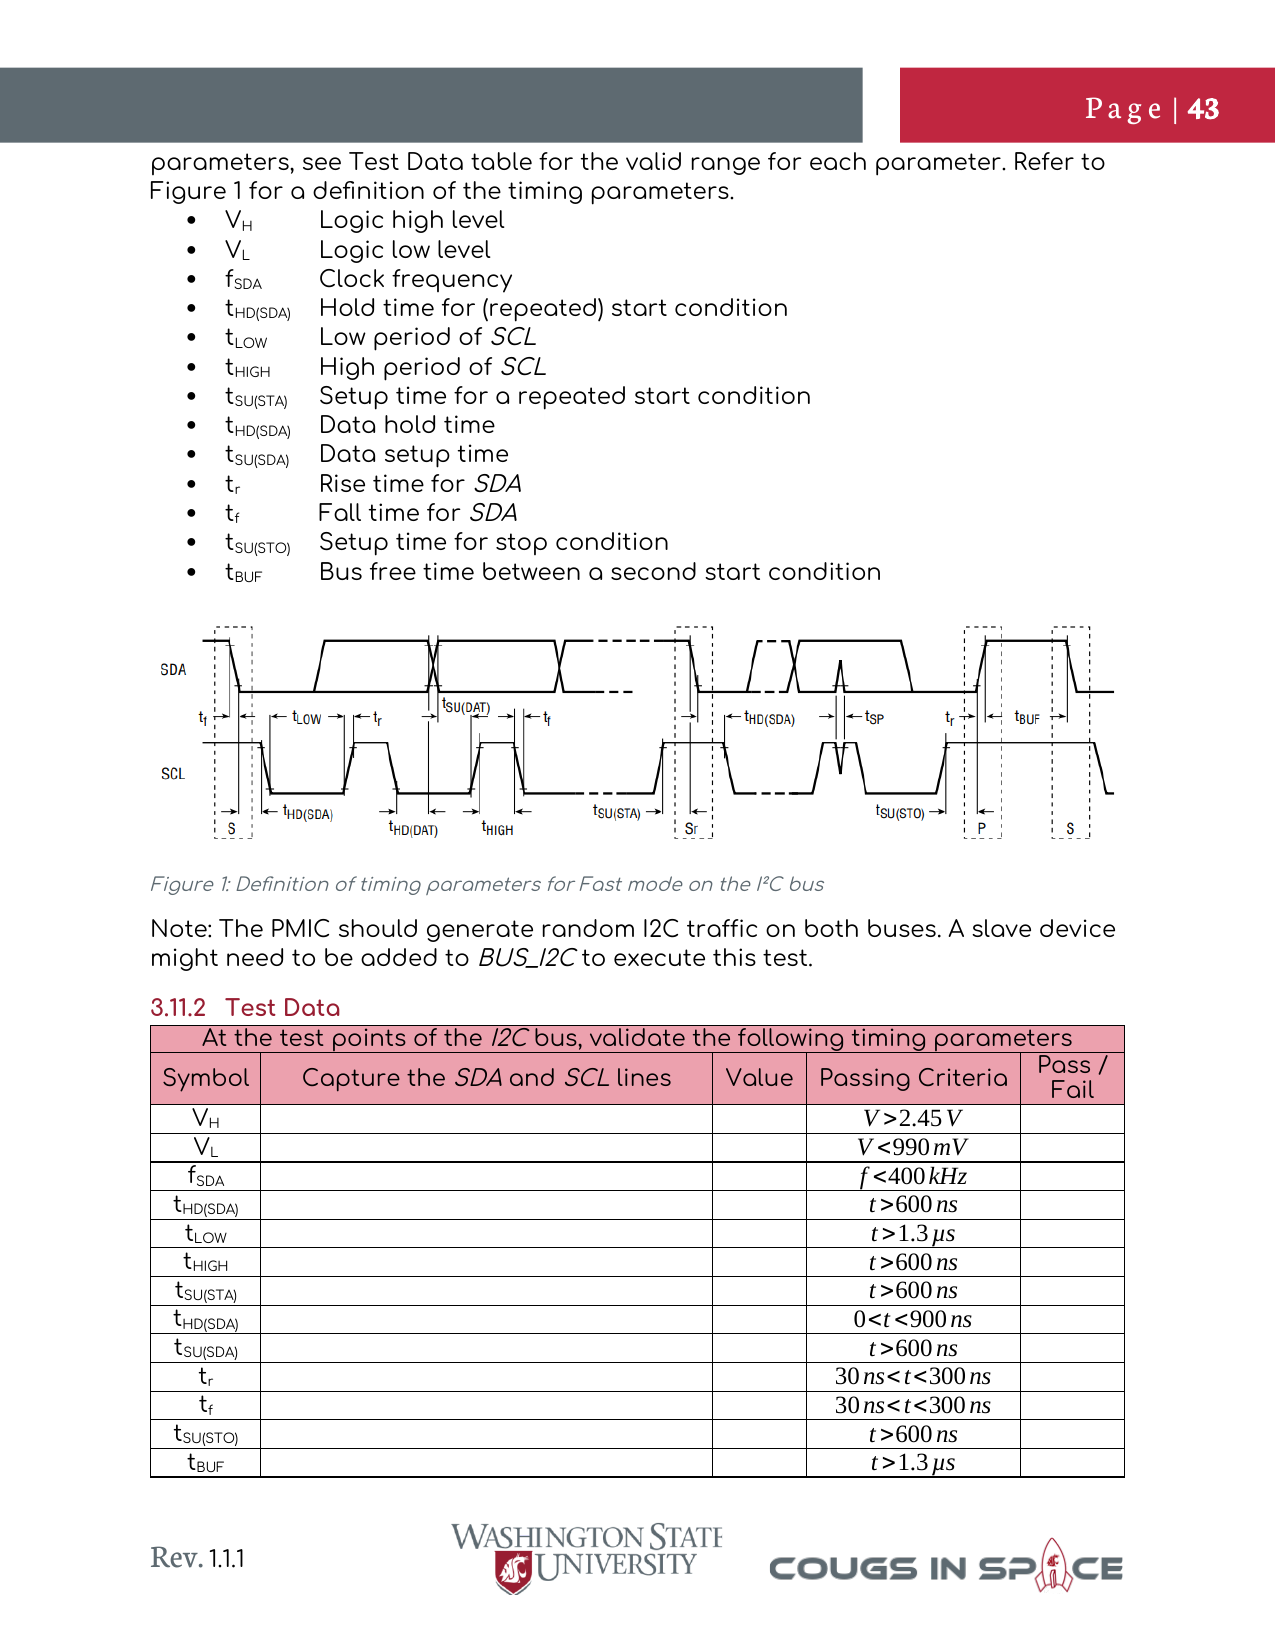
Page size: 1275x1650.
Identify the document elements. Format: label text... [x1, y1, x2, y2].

table_cell [1021, 1392, 1124, 1419]
table_cell [713, 1191, 806, 1219]
table_cell [807, 1163, 1020, 1190]
table_cell [1021, 1191, 1124, 1219]
table_cell [807, 1449, 1020, 1476]
table_cell [807, 1134, 1020, 1161]
list tLOW Low period of SCL [187, 326, 1125, 351]
table_cell [1021, 1105, 1124, 1133]
table_cell [713, 1449, 806, 1476]
list tBUF Bus free time between a second start condition [187, 560, 1125, 585]
list tHD(SDA) Hold time for (repeated) start condition [187, 296, 1125, 322]
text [150, 150, 1125, 205]
table_cell [713, 1420, 806, 1448]
text Figure 1: Definition of timing parameters for Fast mode on the I²C bus [150, 875, 1125, 896]
table_cell [261, 1420, 712, 1448]
table_cell [713, 1105, 806, 1133]
table_cell tSU(STO) [151, 1420, 260, 1448]
table_cell [713, 1363, 806, 1391]
table_cell [1021, 1420, 1124, 1448]
table_cell tLOW [151, 1220, 260, 1247]
table_cell [1021, 1334, 1124, 1362]
table_cell [1021, 1163, 1124, 1190]
table_cell [261, 1306, 712, 1333]
table_cell [261, 1449, 712, 1476]
table_cell [807, 1420, 1020, 1448]
table_cell tHD(SDA) [151, 1191, 260, 1219]
table_cell [1021, 1363, 1124, 1391]
table_cell [713, 1306, 806, 1333]
picture [150, 610, 1125, 851]
table_cell [1021, 1248, 1124, 1276]
table_cell [261, 1105, 712, 1133]
table_header At the test points of the I2C bus, validate the following timing parameters [151, 1026, 1124, 1052]
table_cell [1021, 1220, 1124, 1247]
table_cell [1021, 1277, 1124, 1304]
list tf Fall time for SDA [187, 501, 1125, 527]
picture [769, 1537, 1123, 1594]
picture [450, 1522, 723, 1595]
subtitle Test Data [150, 996, 1125, 1022]
table_cell [261, 1220, 712, 1247]
table_cell [713, 1334, 806, 1362]
list tHIGH High period of SCL [187, 355, 1125, 380]
table_cell [261, 1277, 712, 1304]
list tSU(SDA) Data setup time [187, 443, 1125, 468]
table_cell [713, 1134, 806, 1161]
table_cell tSU(SDA) [151, 1334, 260, 1362]
table_cell Passing Criteria [807, 1053, 1020, 1104]
table_cell tf [151, 1392, 260, 1419]
text Note: The PMIC should generate random I2C traffic on both buses. A slave device might need to be added to BUS_I2C to execute this test. [150, 917, 1125, 972]
table_cell [1021, 1449, 1124, 1476]
table_cell [807, 1191, 1020, 1219]
table_cell Symbol [151, 1053, 260, 1104]
list tHD(SDA) Data hold time [187, 413, 1125, 439]
table_cell [807, 1220, 1020, 1247]
list VL Logic low level [187, 238, 1125, 263]
table_cell [1021, 1134, 1124, 1161]
table_cell [261, 1191, 712, 1219]
list tr Rise time for SDA [187, 472, 1125, 497]
table_cell fSDA [151, 1163, 260, 1190]
list tSU(STA) Setup time for a repeated start condition [187, 384, 1125, 410]
table_cell Capture the SDA and SCL lines [261, 1053, 712, 1104]
table_cell tHIGH [151, 1248, 260, 1276]
table_cell [261, 1134, 712, 1161]
table_cell VH [151, 1105, 260, 1133]
table_cell [713, 1248, 806, 1276]
table_cell [713, 1277, 806, 1304]
table_cell tr [151, 1363, 260, 1391]
list VH Logic high level [187, 208, 1125, 234]
table_cell [807, 1105, 1020, 1133]
table_cell [807, 1334, 1020, 1362]
table_cell [807, 1277, 1020, 1304]
list fSDA Clock frequency [187, 267, 1125, 293]
table_cell [713, 1392, 806, 1419]
table_cell tSU(STA) [151, 1277, 260, 1304]
table_cell tHD(SDA) [151, 1306, 260, 1333]
table_cell Pass / Fail [1021, 1053, 1124, 1104]
table_cell [261, 1334, 712, 1362]
table_cell [807, 1363, 1020, 1391]
list tSU(STO) Setup time for stop condition [187, 531, 1125, 556]
table_cell [713, 1220, 806, 1247]
table_cell [261, 1163, 712, 1190]
table_cell [261, 1248, 712, 1276]
table_cell [807, 1248, 1020, 1276]
table_cell VL [151, 1134, 260, 1161]
table_cell Value [713, 1053, 806, 1104]
table_cell [261, 1363, 712, 1391]
table_cell [713, 1163, 806, 1190]
table_cell [1021, 1306, 1124, 1333]
table_cell tBUF [151, 1449, 260, 1476]
table_cell [807, 1392, 1020, 1419]
table_cell [261, 1392, 712, 1419]
table_cell [807, 1306, 1020, 1333]
